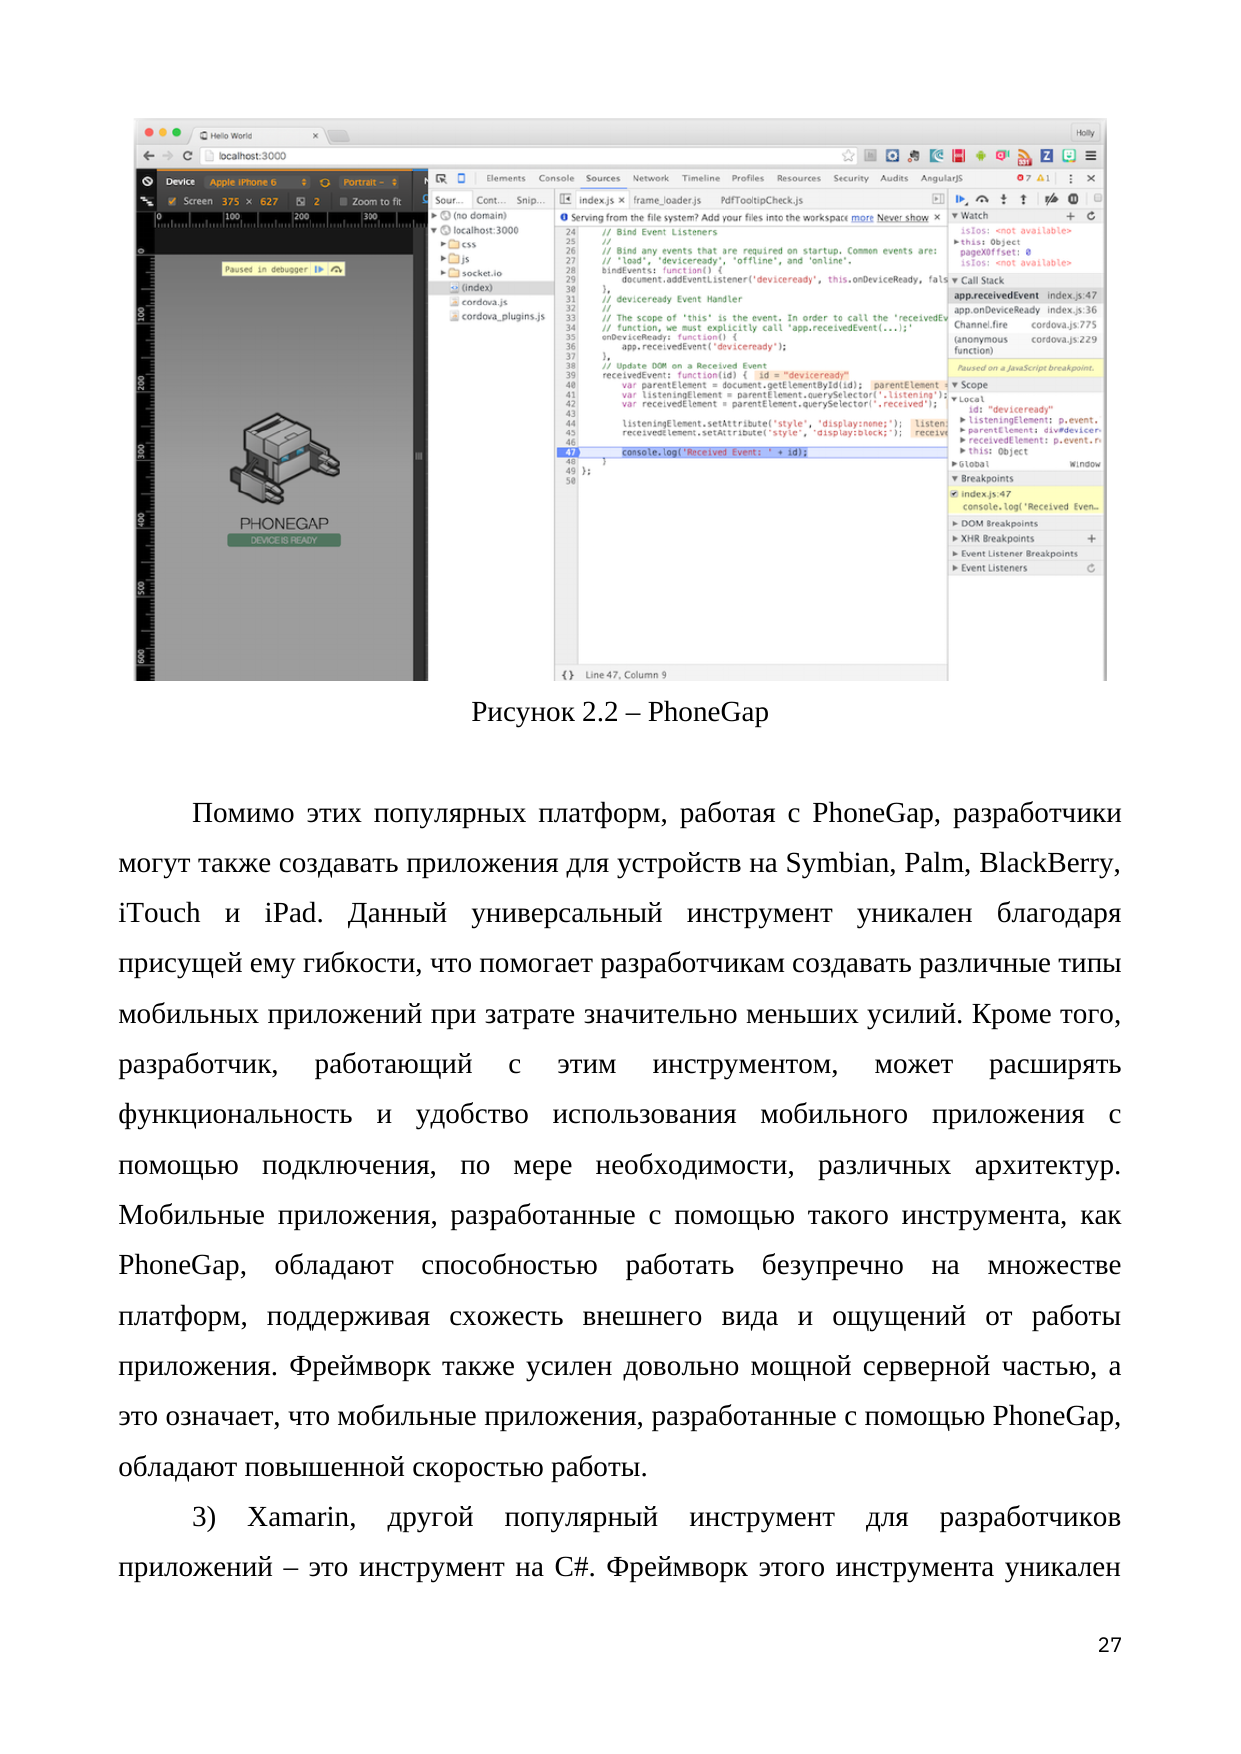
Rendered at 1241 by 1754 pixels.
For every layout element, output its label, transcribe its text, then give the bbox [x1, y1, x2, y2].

picture [133, 118, 1107, 681]
text Помимо этих популярных платформ, работая с PhoneGap, разработчики могут также создавать приложения для устройств на Symbian, Palm, BlackBerry, iTouch и iPad. Данный универсальный инструмент уникален благодаря присущей ему гибкости, что помогает разработчикам создавать различные типы мобильных приложений при затрате значительно меньших усилий. Кроме того, разработчик, работающий с этим инструментом, может расширять функциональность и удобство использования мобильного приложения с помощью подключения, по мере необходимости, различных архитектур. Мобильные приложения, разработанные с помощью такого инструмента, как PhoneGap, обладают способностью работать безупречно на множестве платформ, поддерживая схожесть внешнего вида и ощущений от работы приложения. Фреймворк также усилен довольно мощной серверной частью, а это означает, что мобильные приложения, разработанные с помощью PhoneGap, обладают повышенной скоростью работы. [118, 795, 1122, 1482]
text Рисунок 2.2 – PhoneGap [118, 694, 1122, 728]
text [118, 1499, 1122, 1583]
